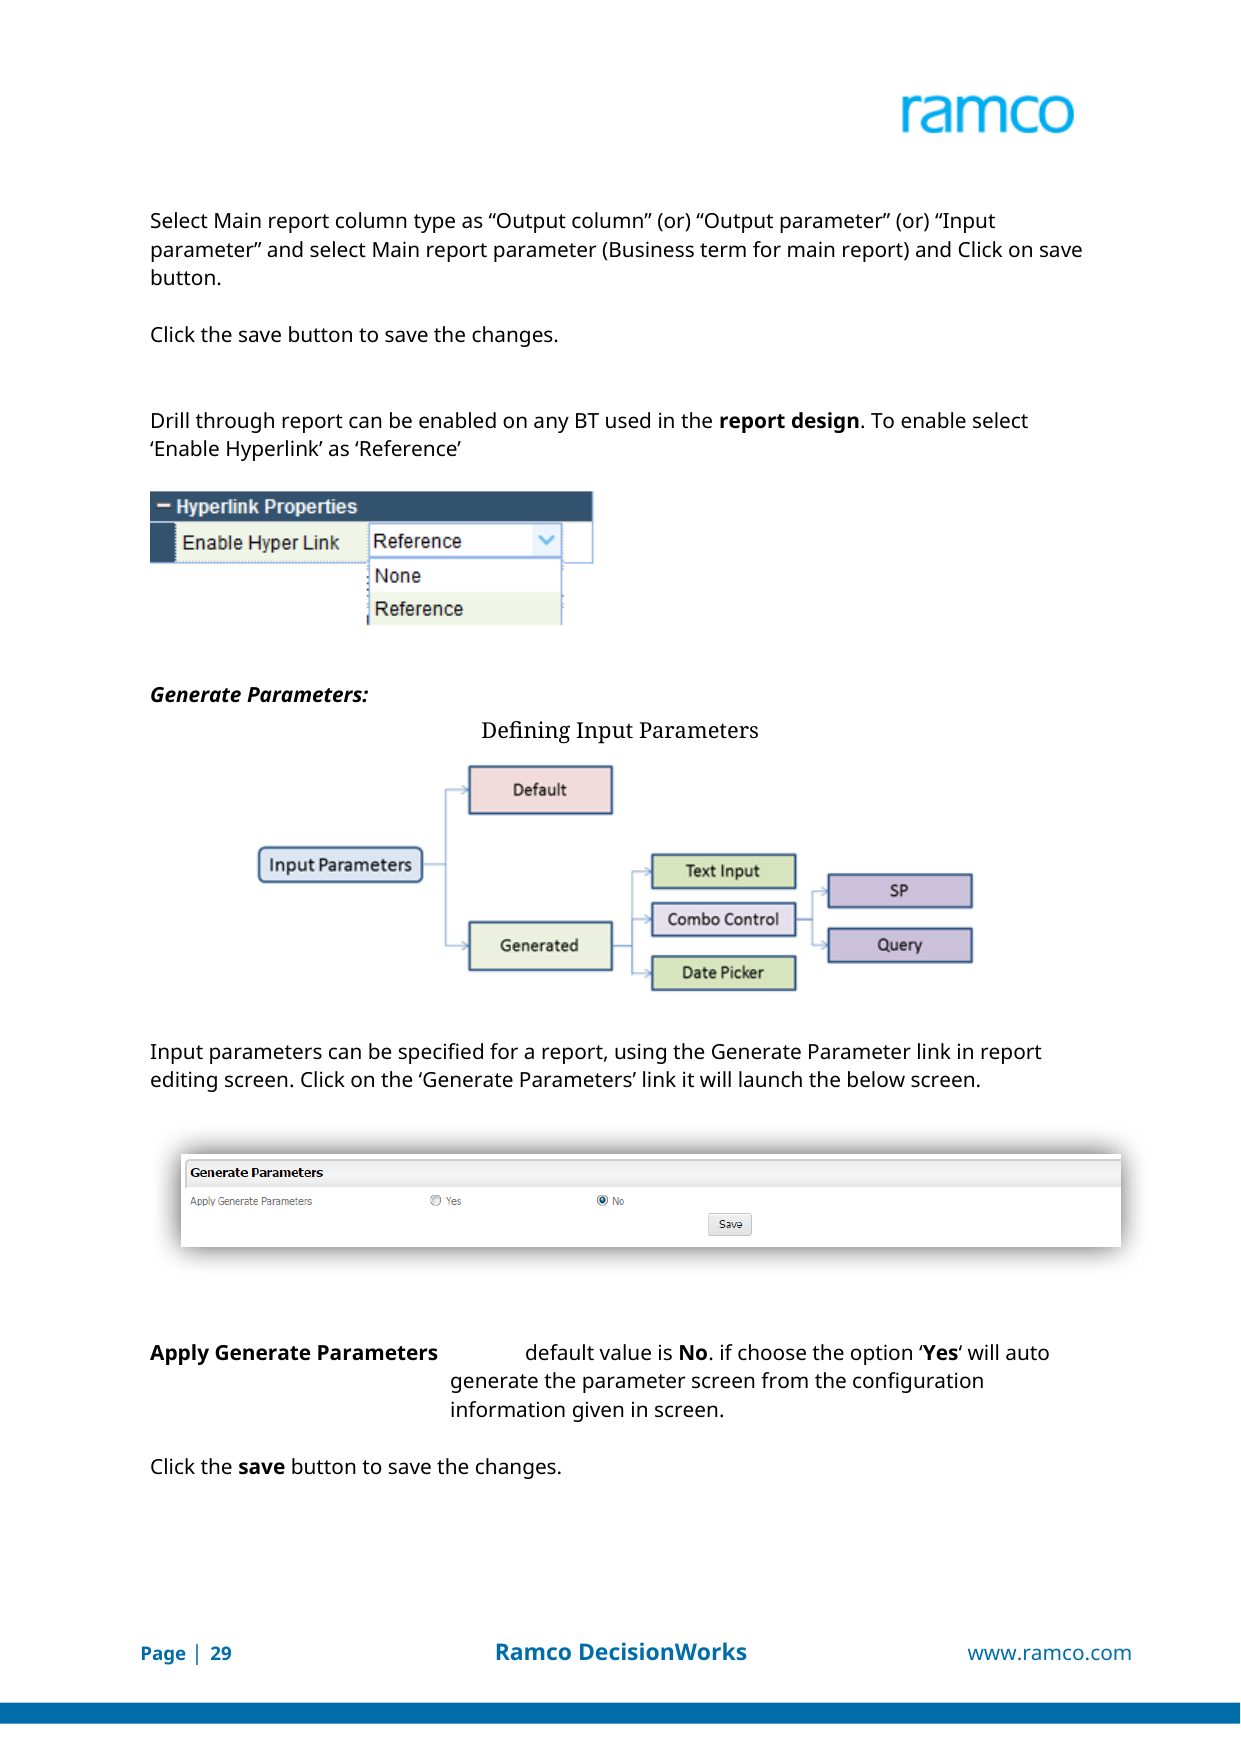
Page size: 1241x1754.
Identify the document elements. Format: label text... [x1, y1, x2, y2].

subtitle Generate Parameters: [150, 680, 1090, 709]
picture [150, 491, 600, 627]
text Select Main report column type as “Output column” (or) “Output parameter” (or) “Input parameter” and select Main report parameter (Business term for main report) and Click on save button. [150, 207, 1090, 292]
picture [247, 745, 993, 1007]
text Apply Generate Parameters default value is No. if choose the option ‘Yes‘ will auto generate the parameter screen from the configuration information given in screen. [150, 1338, 1090, 1423]
text Drill through report can be enabled on any BT used in the report design. To enable select ‘Enable Hyperlink’ as ‘Reference’ [150, 406, 1090, 463]
picture [181, 1154, 1121, 1247]
text Click the save button to save the changes. [150, 320, 1090, 349]
text Click the save button to save the changes. [150, 1452, 1090, 1480]
text Input parameters can be specified for a report, using the Generate Parameter link in report editing screen. Click on the ‘Generate Parameters’ link it will launch the below screen. [150, 1037, 1090, 1094]
picture [887, 75, 1091, 149]
